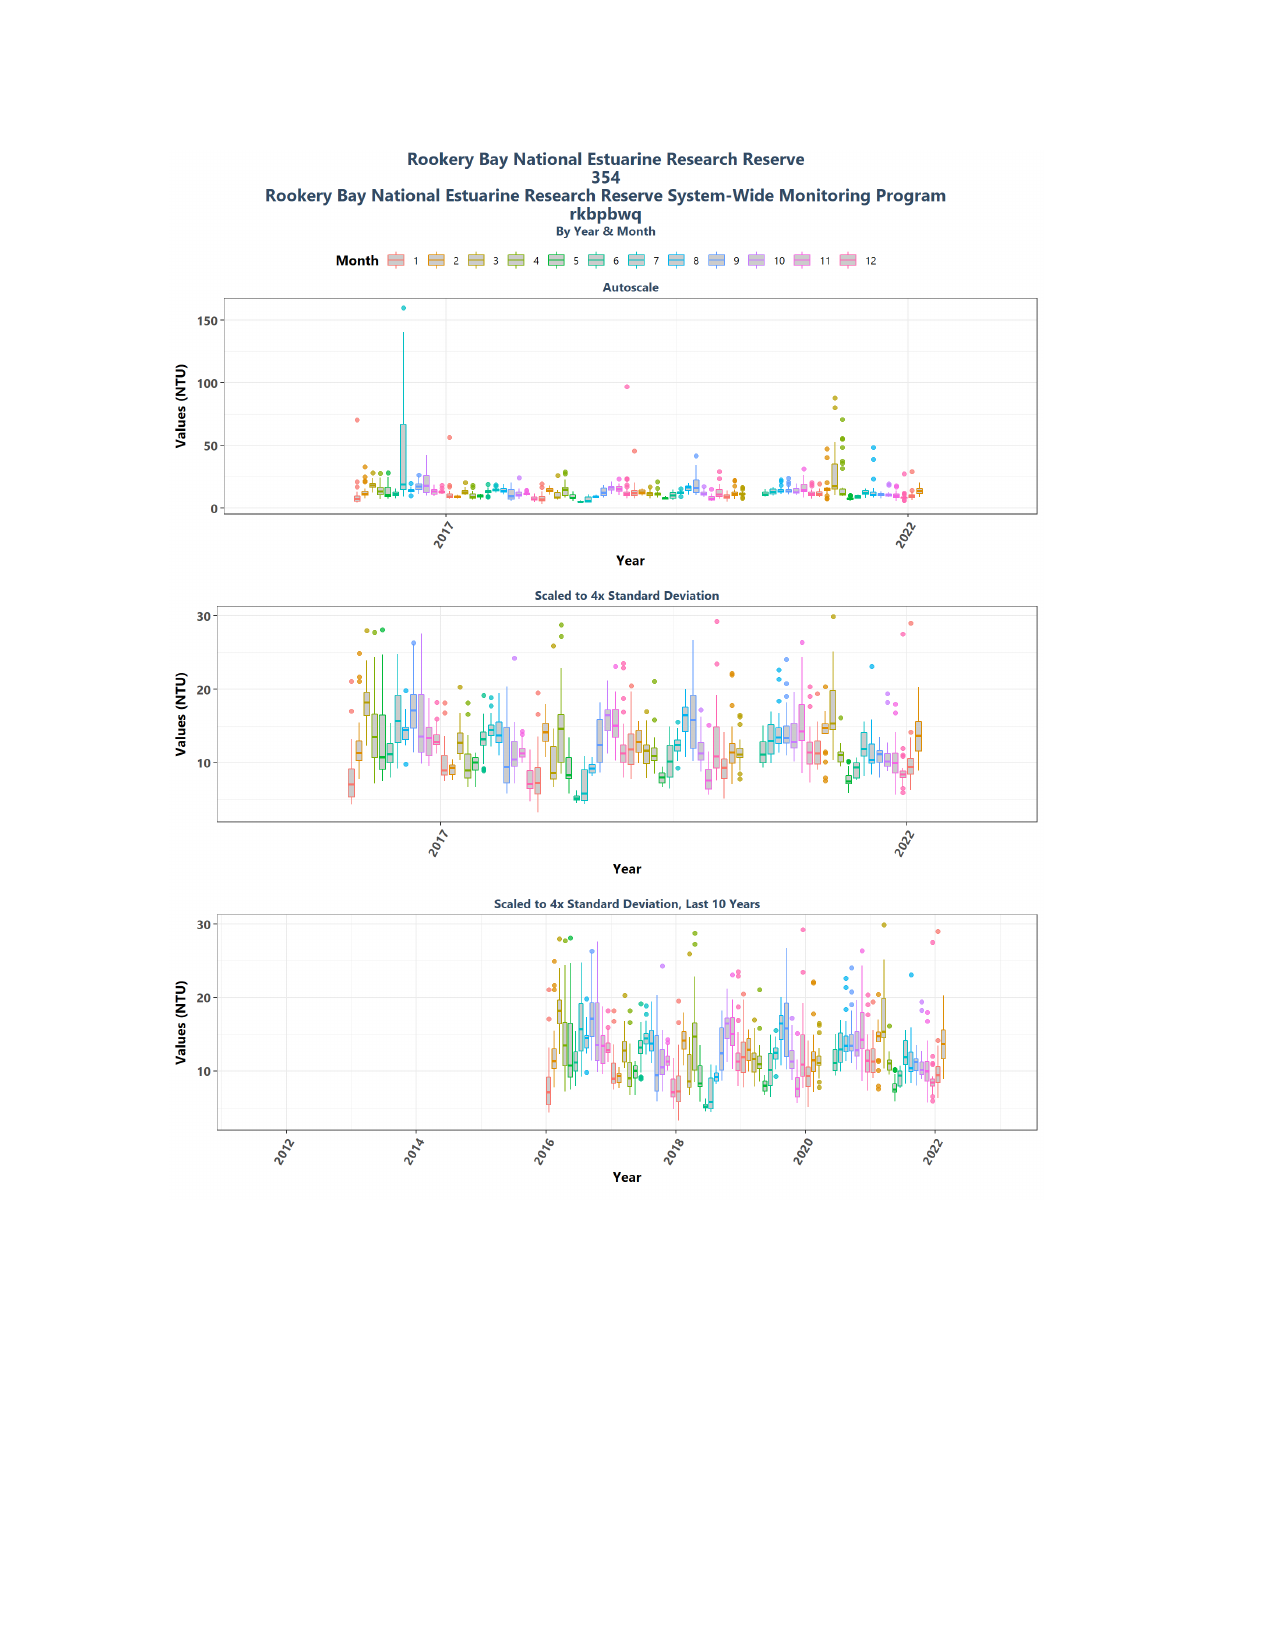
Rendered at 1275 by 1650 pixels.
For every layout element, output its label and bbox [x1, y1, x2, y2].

picture [168, 150, 1044, 1200]
